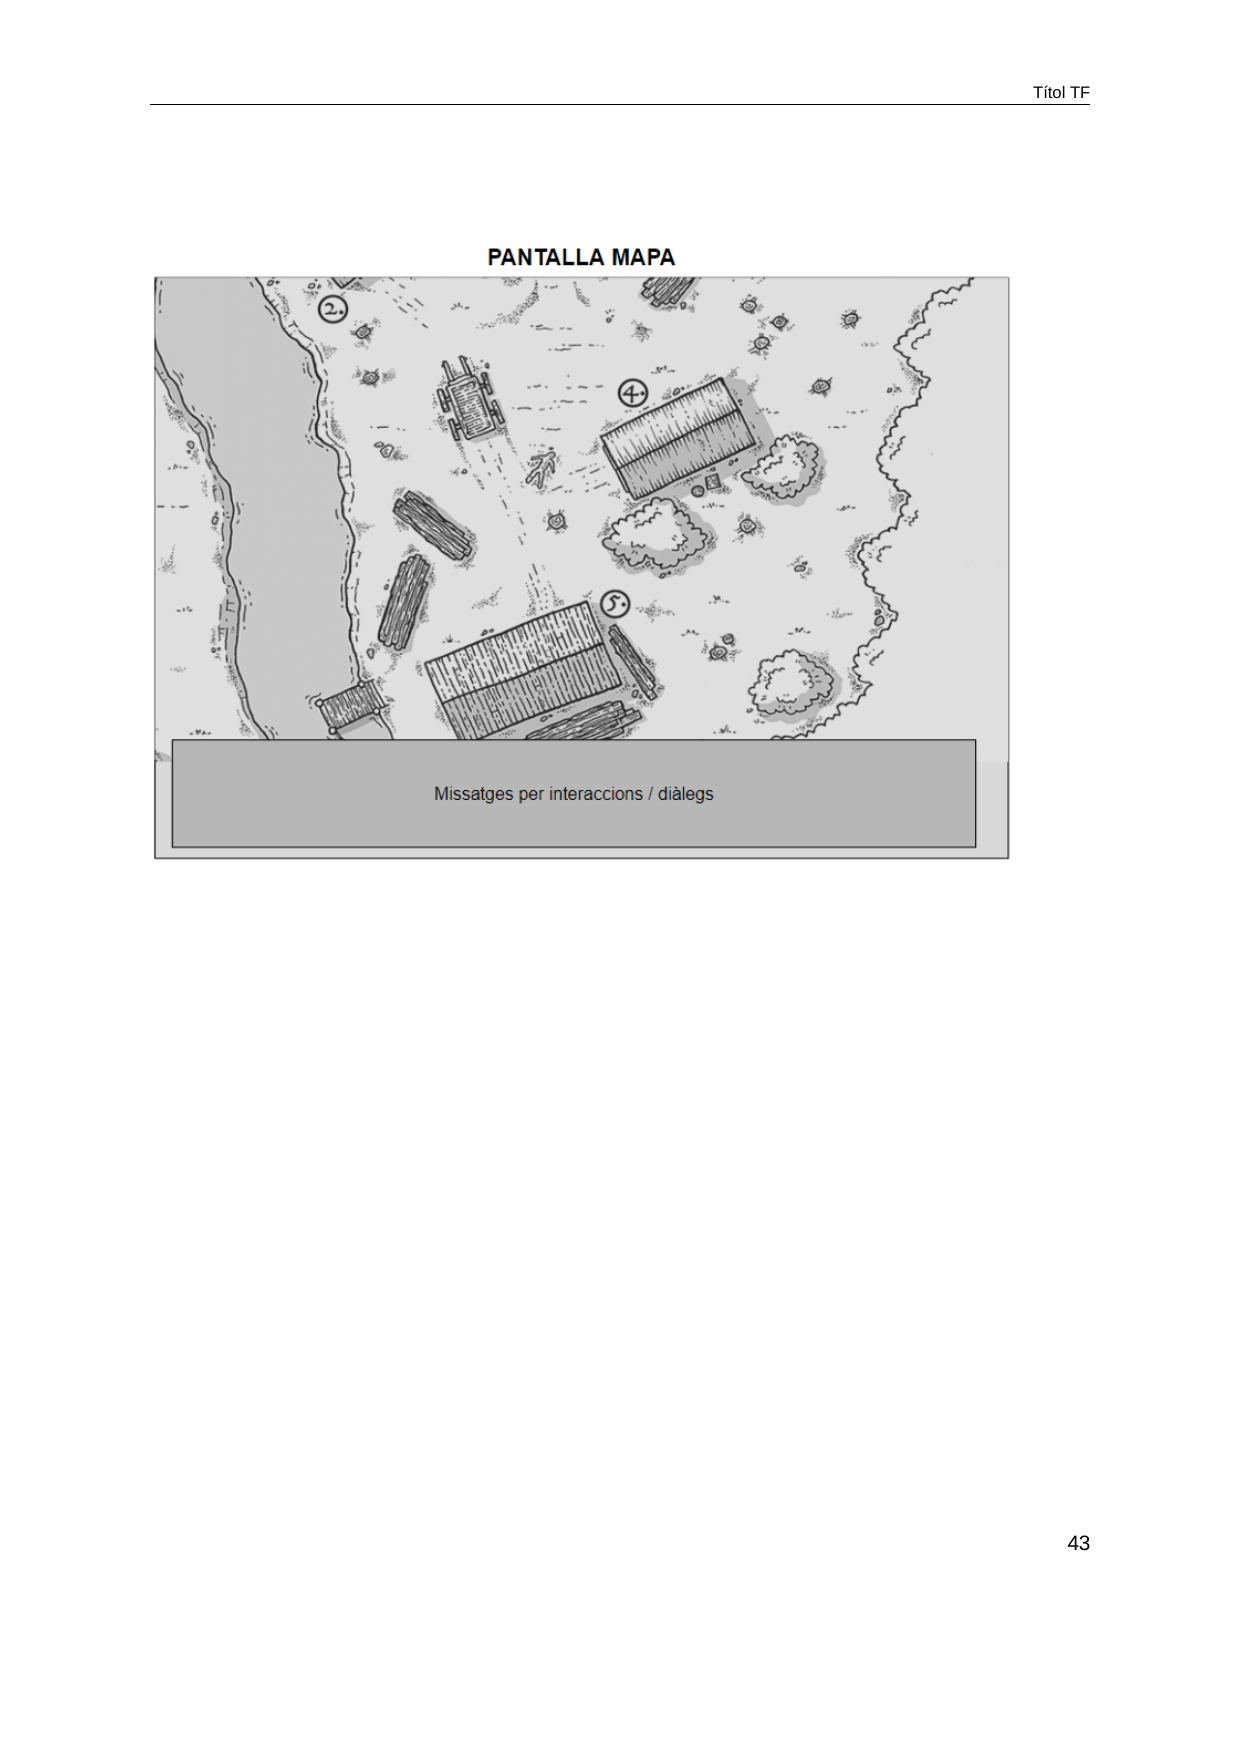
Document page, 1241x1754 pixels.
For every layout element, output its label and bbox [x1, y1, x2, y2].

picture [150, 232, 1015, 872]
